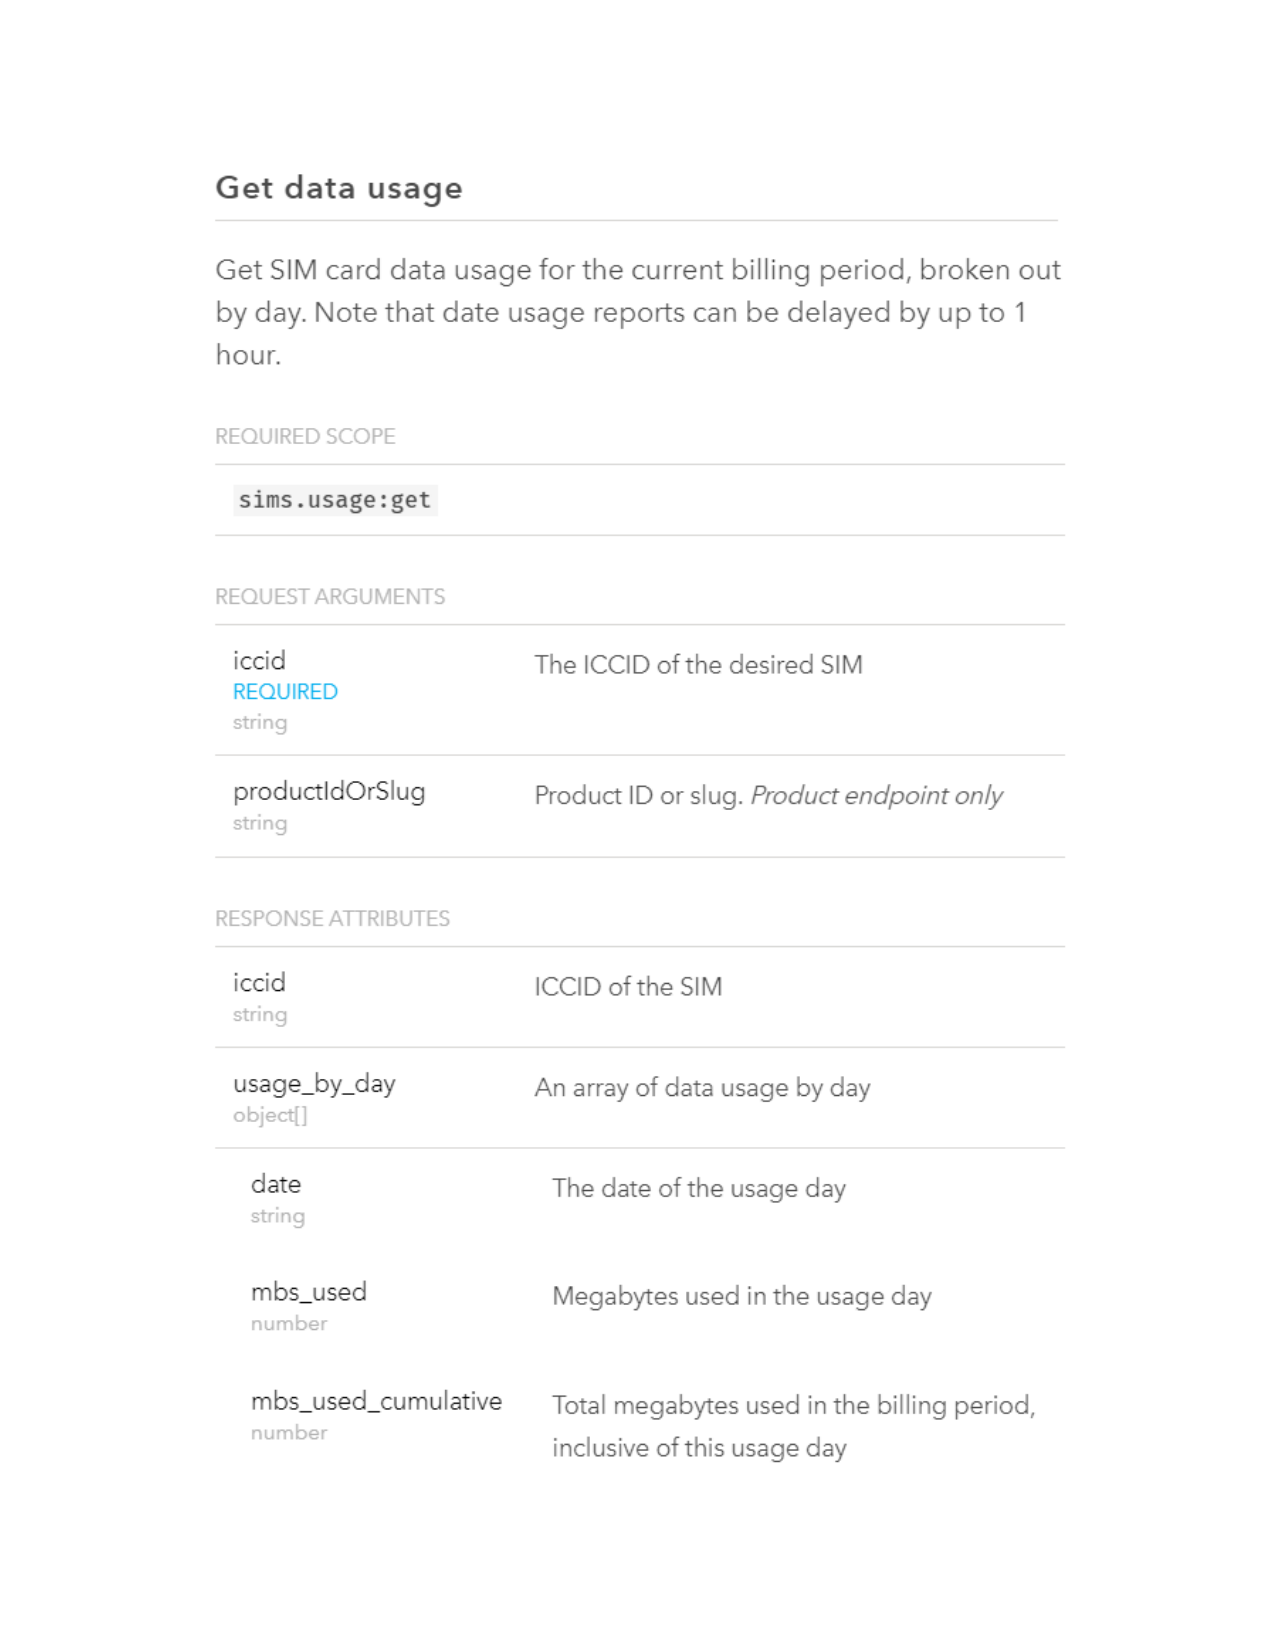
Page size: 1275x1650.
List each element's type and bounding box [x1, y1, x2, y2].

picture [187, 150, 1088, 1468]
